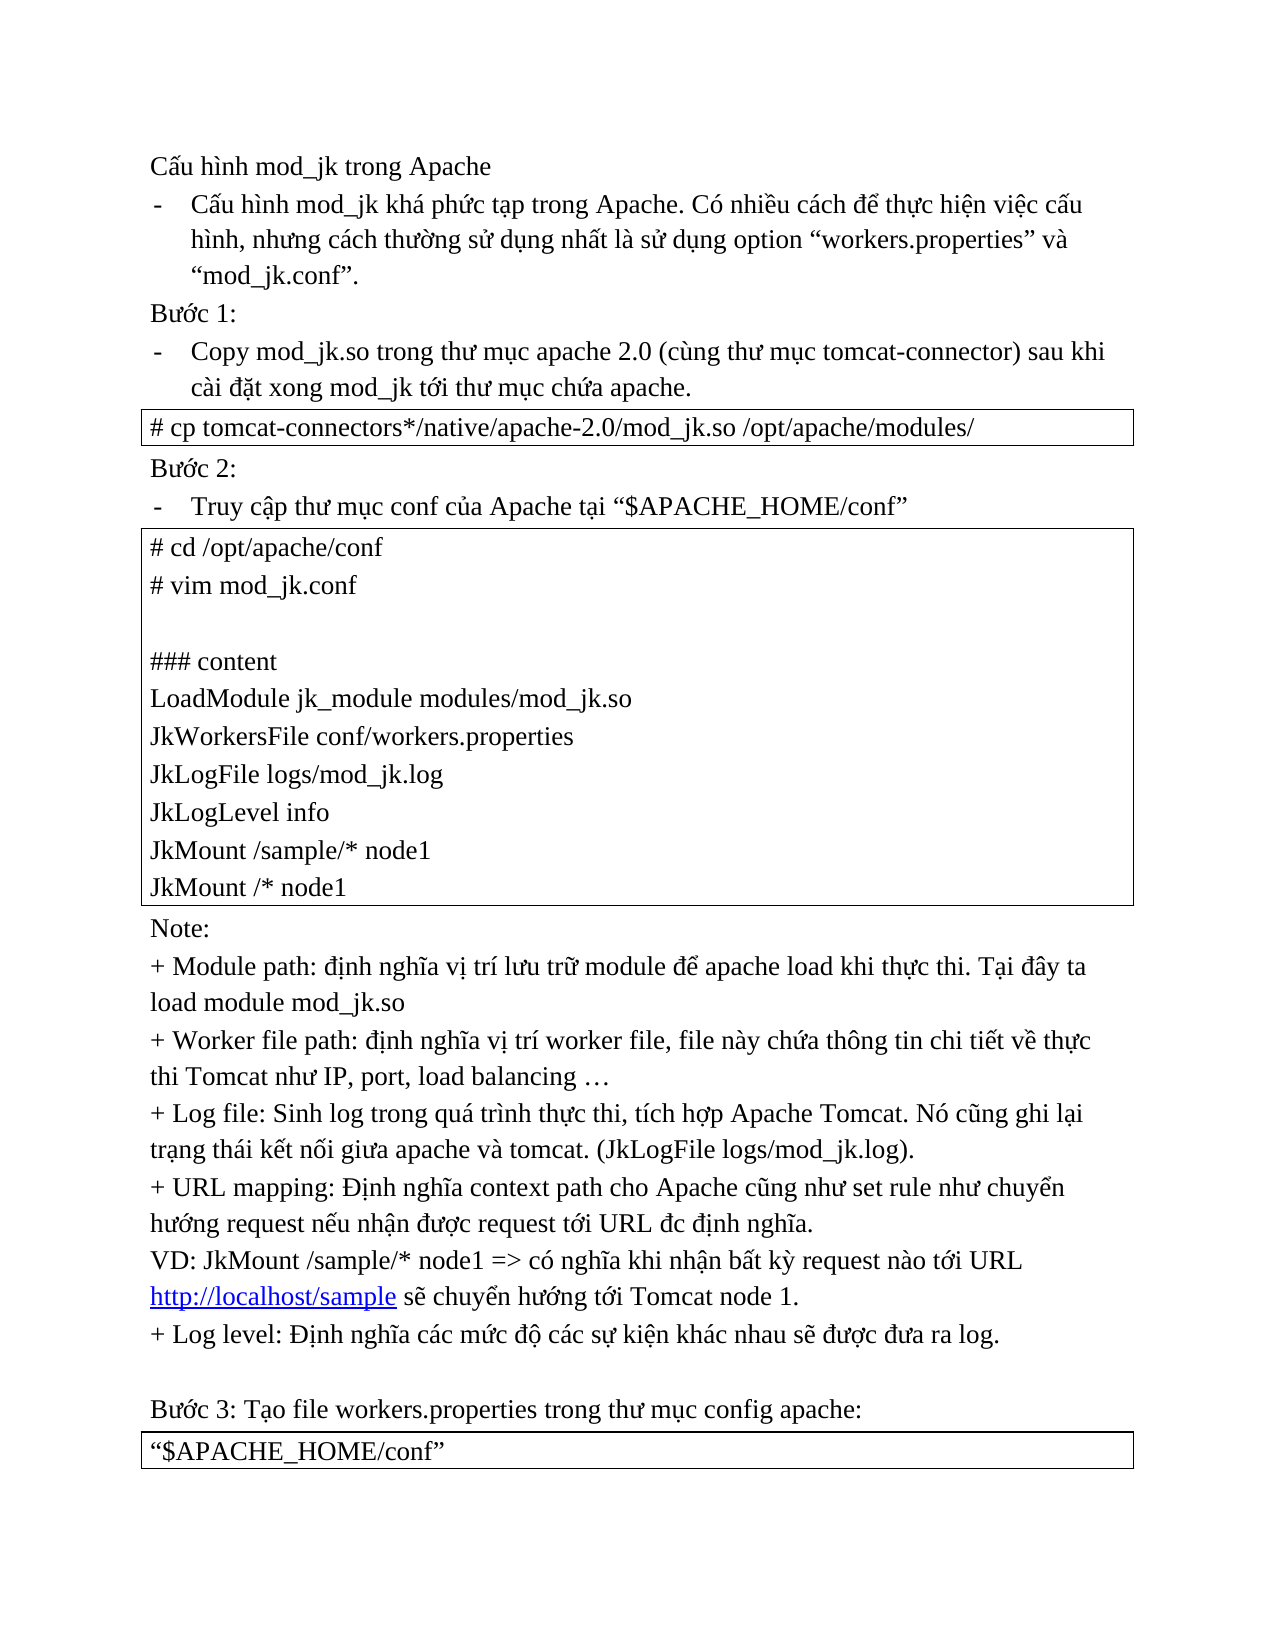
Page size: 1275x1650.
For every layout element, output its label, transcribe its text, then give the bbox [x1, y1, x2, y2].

text JkLogFile logs/mod_jk.log [142, 755, 1133, 789]
text ### content [142, 642, 1133, 676]
text # cp tomcat-connectors*/native/apache-2.0/mod_jk.so /opt/apache/modules/ [142, 410, 1133, 445]
text JkWorkersFile conf/workers.properties [142, 717, 1133, 751]
list Copy mod_jk.so trong thư mục apache 2.0 (cùng thư mục tomcat-connector) sau khi cài đặt xong mod_jk tới thư mục chứa apache. [153, 335, 1125, 402]
text + Worker file path: định nghĩa vị trí worker file, file này chứa thông tin chi tiết về thực thi Tomcat như IP, port, load balancing … [150, 1024, 1125, 1091]
text + Log level: Định nghĩa các mức độ các sự kiện khác nhau sẽ được đưa ra log. [150, 1318, 1125, 1349]
text Note: [150, 912, 1125, 944]
text JkLogLevel info [142, 793, 1133, 827]
text VD: JkMount /sample/* node1 => có nghĩa khi nhận bất kỳ request nào tới URL http://localhost/sample sẽ chuyển hướng tới Tomcat node 1. [150, 1244, 1125, 1311]
text Bước 3: Tạo file workers.properties trong thư mục config apache: [150, 1394, 1125, 1425]
text LoadModule jk_module modules/mod_jk.so [142, 679, 1133, 714]
text + URL mapping: Định nghĩa context path cho Apache cũng như set rule như chuyển hướng request nếu nhận được request tới URL đc định nghĩa. [150, 1171, 1125, 1238]
text JkMount /sample/* node1 [142, 831, 1133, 865]
text “$APACHE_HOME/conf” [142, 1433, 1133, 1468]
list Cấu hình mod_jk khá phức tạp trong Apache. Có nhiều cách để thực hiện việc cấu hình, nhưng cách thường sử dụng nhất là sử dụng option “workers.properties” và “mod_jk.conf”. [153, 188, 1125, 290]
text Bước 2: [150, 452, 1125, 484]
text + Module path: định nghĩa vị trí lưu trữ module để apache load khi thực thi. Tại đây ta load module mod_jk.so [150, 950, 1125, 1017]
text Bước 1: [150, 297, 1125, 328]
text # vim mod_jk.conf [142, 566, 1133, 600]
text # cd /opt/apache/conf [142, 529, 1133, 562]
text JkMount /* node1 [142, 868, 1133, 905]
text Cấu hình mod_jk trong Apache [150, 150, 1125, 181]
list Truy cập thư mục conf của Apache tại “$APACHE_HOME/conf” [153, 490, 1125, 521]
text + Log file: Sinh log trong quá trình thực thi, tích hợp Apache Tomcat. Nó cũng ghi lại trạng thái kết nối giưa apache và tomcat. (JkLogFile logs/mod_jk.log). [150, 1097, 1125, 1164]
